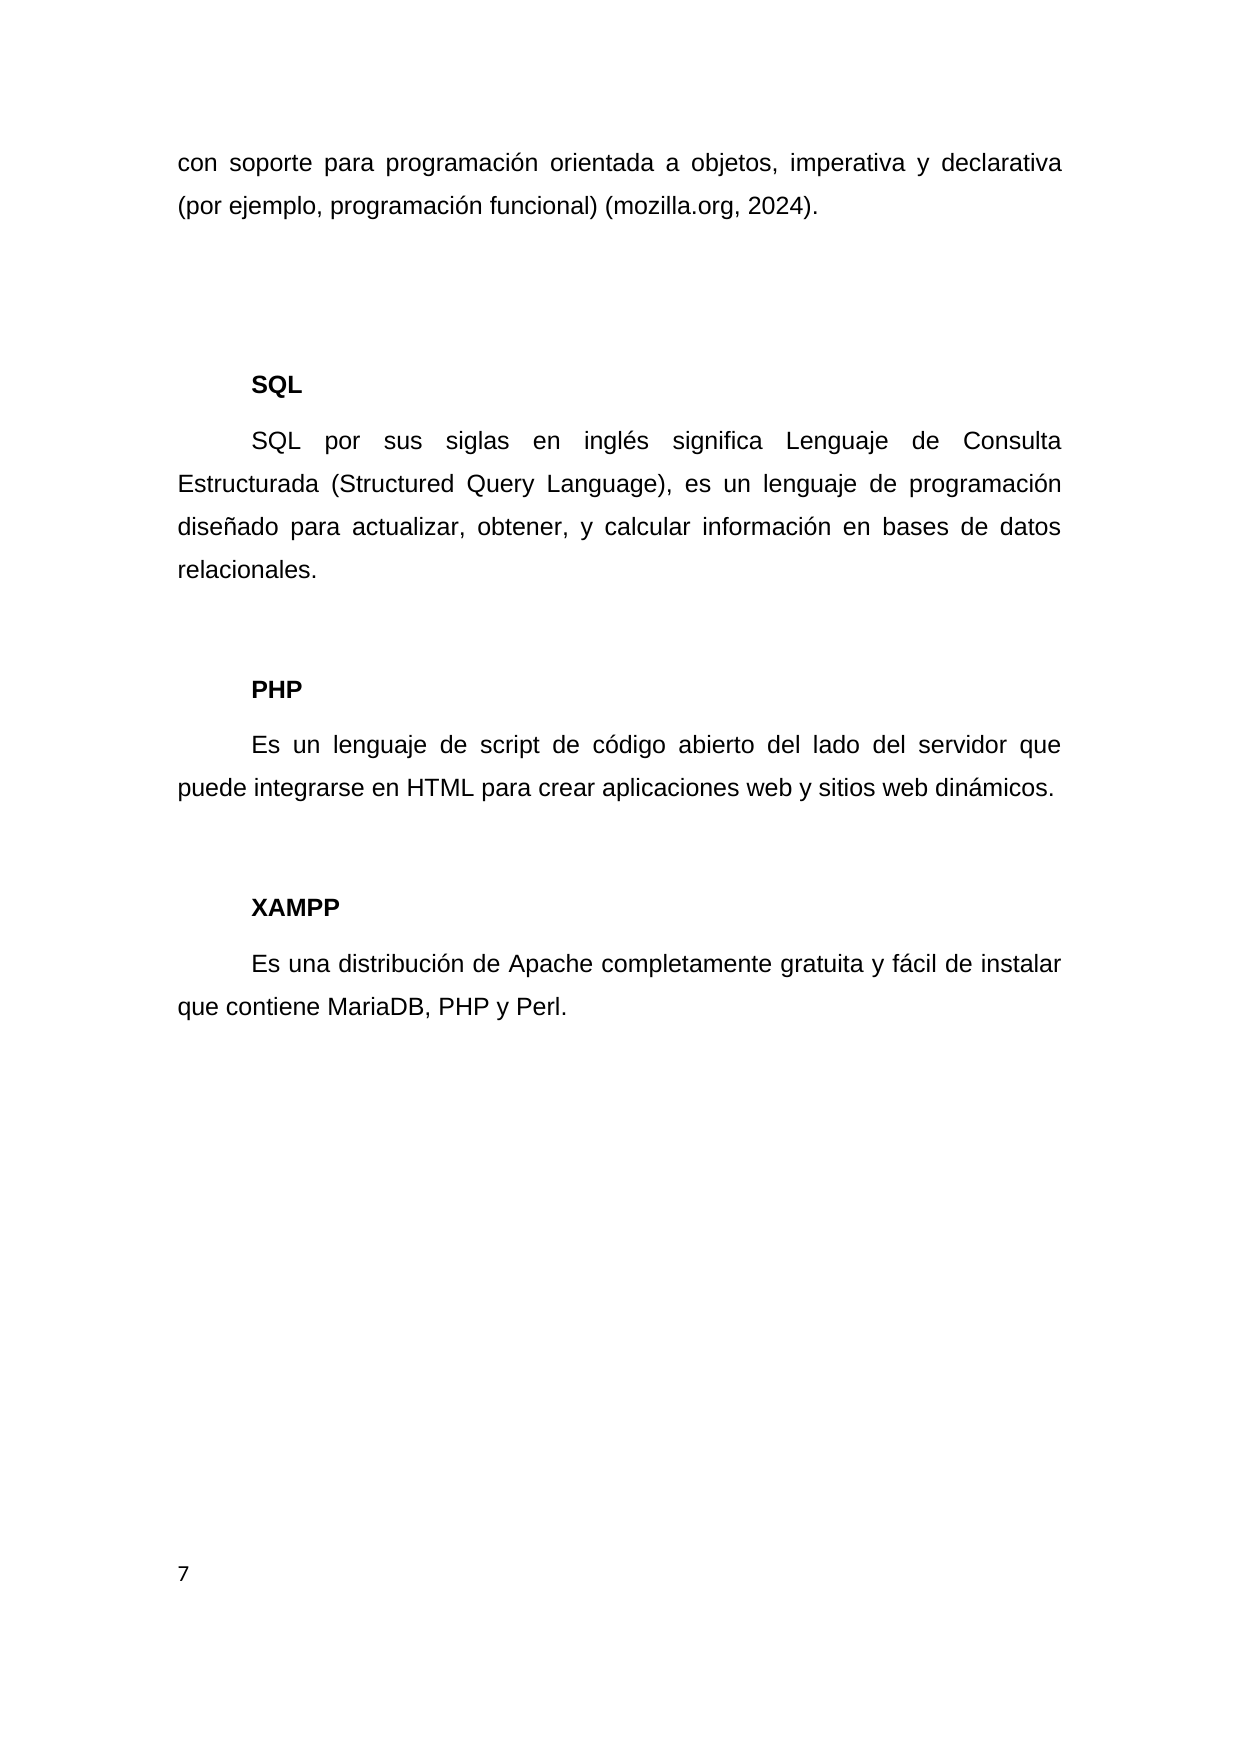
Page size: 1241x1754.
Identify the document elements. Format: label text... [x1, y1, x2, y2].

text Es una distribución de Apache completamente gratuita y fácil de instalar que contiene MariaDB, PHP y Perl. [177, 949, 1063, 1021]
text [177, 148, 1063, 219]
text Es un lenguaje de script de código abierto del lado del servidor que puede integrarse en HTML para crear aplicaciones web y sitios web dinámicos. [177, 730, 1063, 802]
subtitle SQL [177, 370, 1063, 399]
subtitle XAMPP [177, 893, 1063, 922]
subtitle PHP [177, 675, 1063, 703]
text SQL por sus siglas en inglés significa Lenguaje de Consulta Estructurada (Structured Query Language), es un lenguaje de programación diseñado para actualizar, obtener, y calcular información en bases de datos relacionales. [177, 426, 1063, 584]
